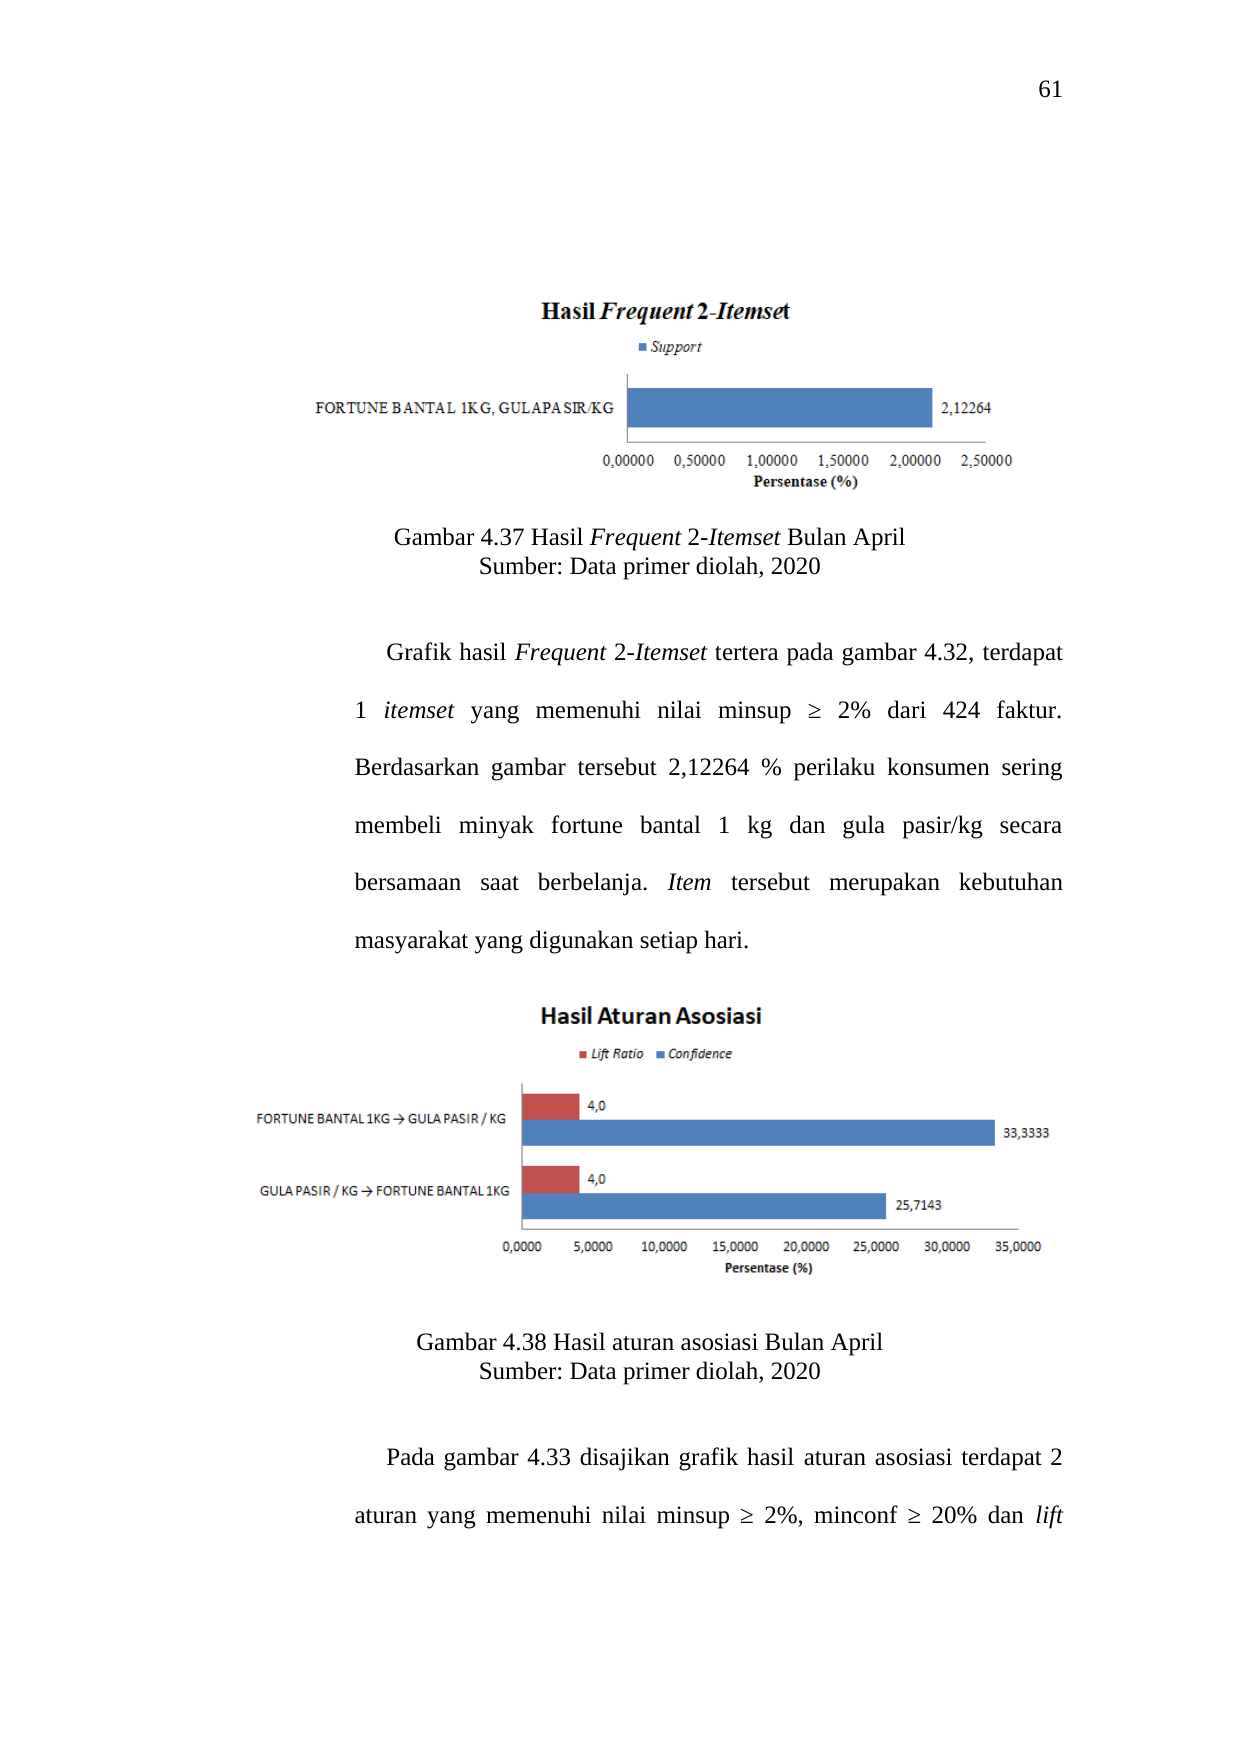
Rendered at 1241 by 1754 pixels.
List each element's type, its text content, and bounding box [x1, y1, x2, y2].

picture [256, 994, 1054, 1291]
picture [310, 294, 1021, 497]
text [354, 1442, 1063, 1528]
text Sumber: Data primer diolah, 2020 [236, 1356, 1063, 1385]
text Grafik hasil Frequent 2-Itemset tertera pada gambar 4.32, terdapat 1 itemset yang memenuhi nilai minsup ≥ 2% dari 424 faktur. Berdasarkan gambar tersebut 2,12264 % perilaku konsumen sering membeli minyak fortune bantal 1 kg dan gula pasir/kg secara bersamaan saat berbelanja. Item tersebut merupakan kebutuhan masyarakat yang digunakan setiap hari. [354, 637, 1063, 953]
text Sumber: Data primer diolah, 2020 [236, 551, 1063, 580]
